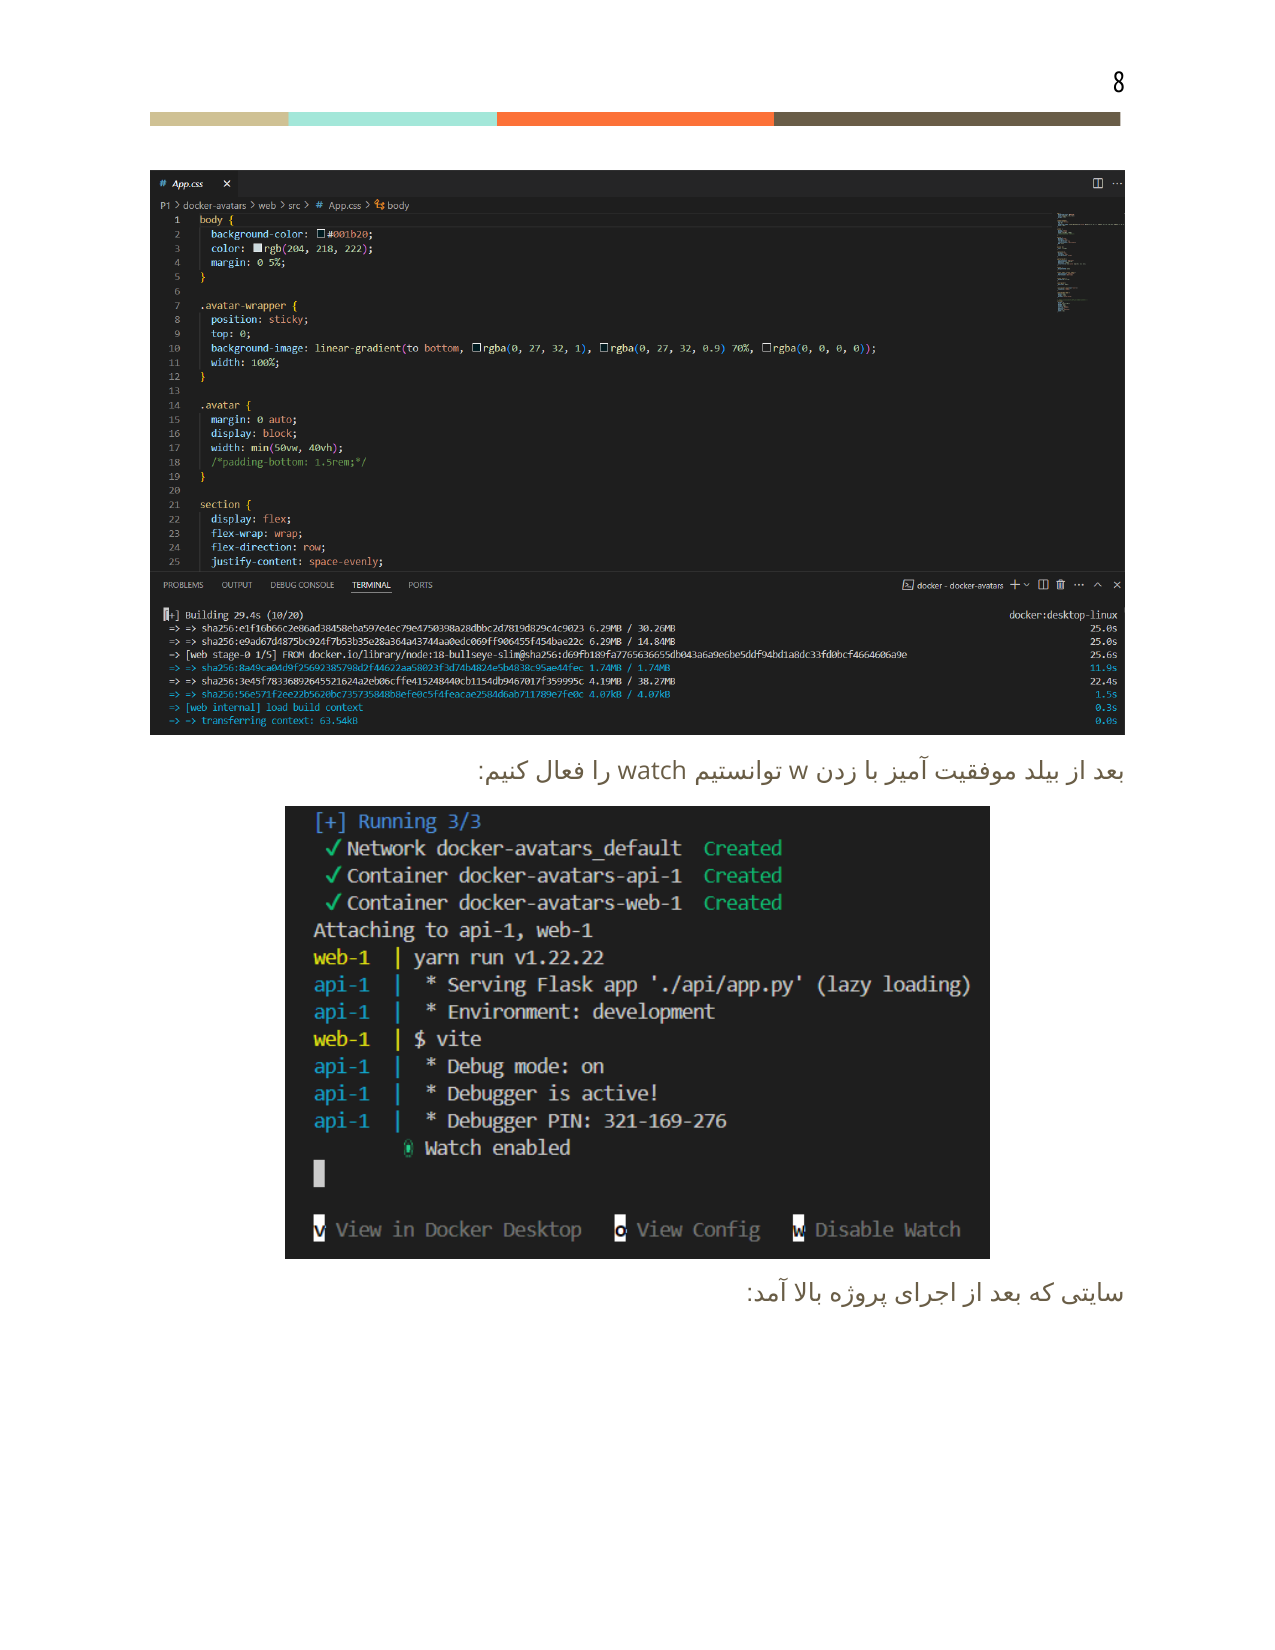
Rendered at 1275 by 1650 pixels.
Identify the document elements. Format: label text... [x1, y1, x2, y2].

picture [150, 112, 1121, 126]
picture [150, 170, 1125, 735]
text بعد از بیلد موفقیت آمیز با زدن w توانستیم watch را فعال کنیم: [150, 753, 1125, 787]
text سایتی که بعد از اجرای پروژه بالا آمد: [150, 1278, 1125, 1307]
picture [285, 806, 990, 1259]
